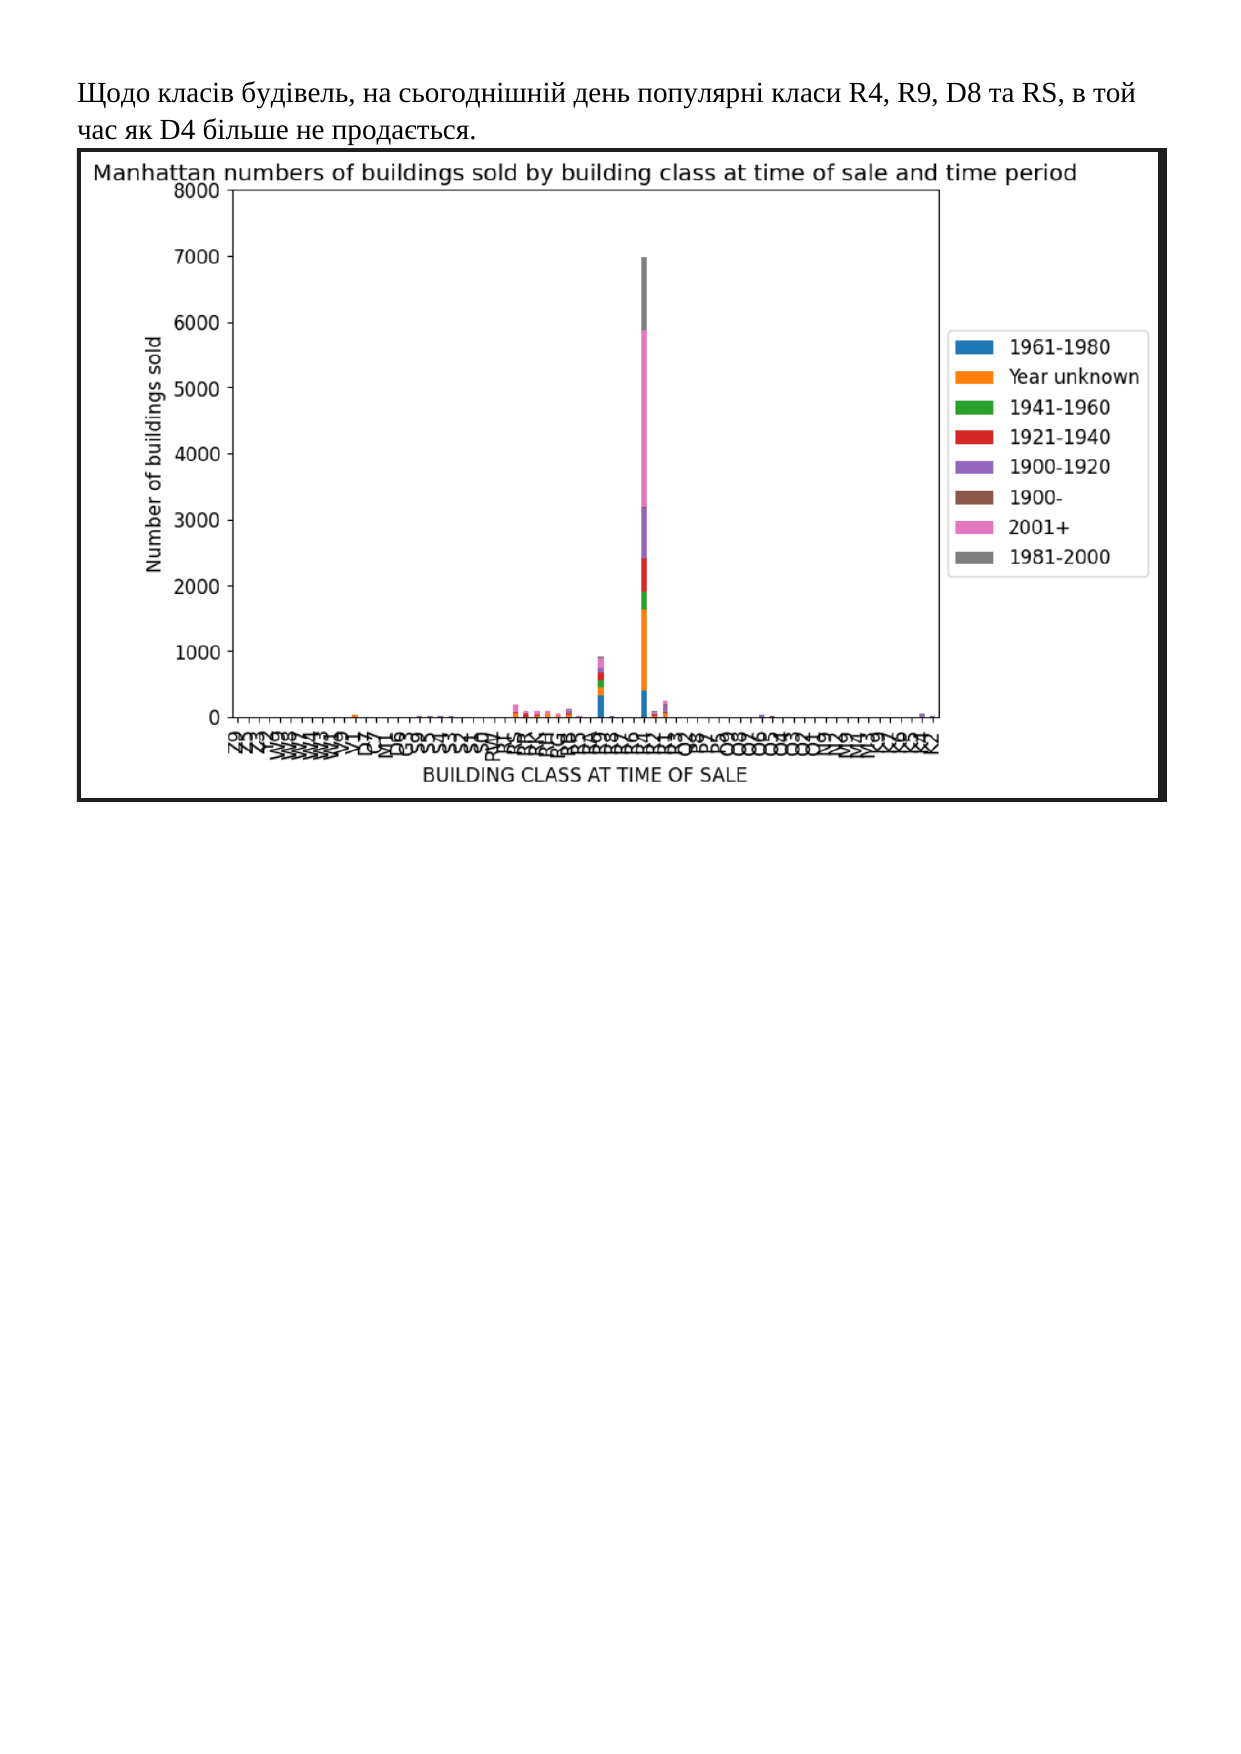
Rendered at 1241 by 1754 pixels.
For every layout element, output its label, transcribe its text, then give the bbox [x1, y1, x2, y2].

picture [76, 148, 1167, 802]
text Щодо класів будівель, на сьогоднішній день популярні класи R4, R9, D8 та RS, в той час як D4 більше не продається. [77, 75, 1165, 148]
